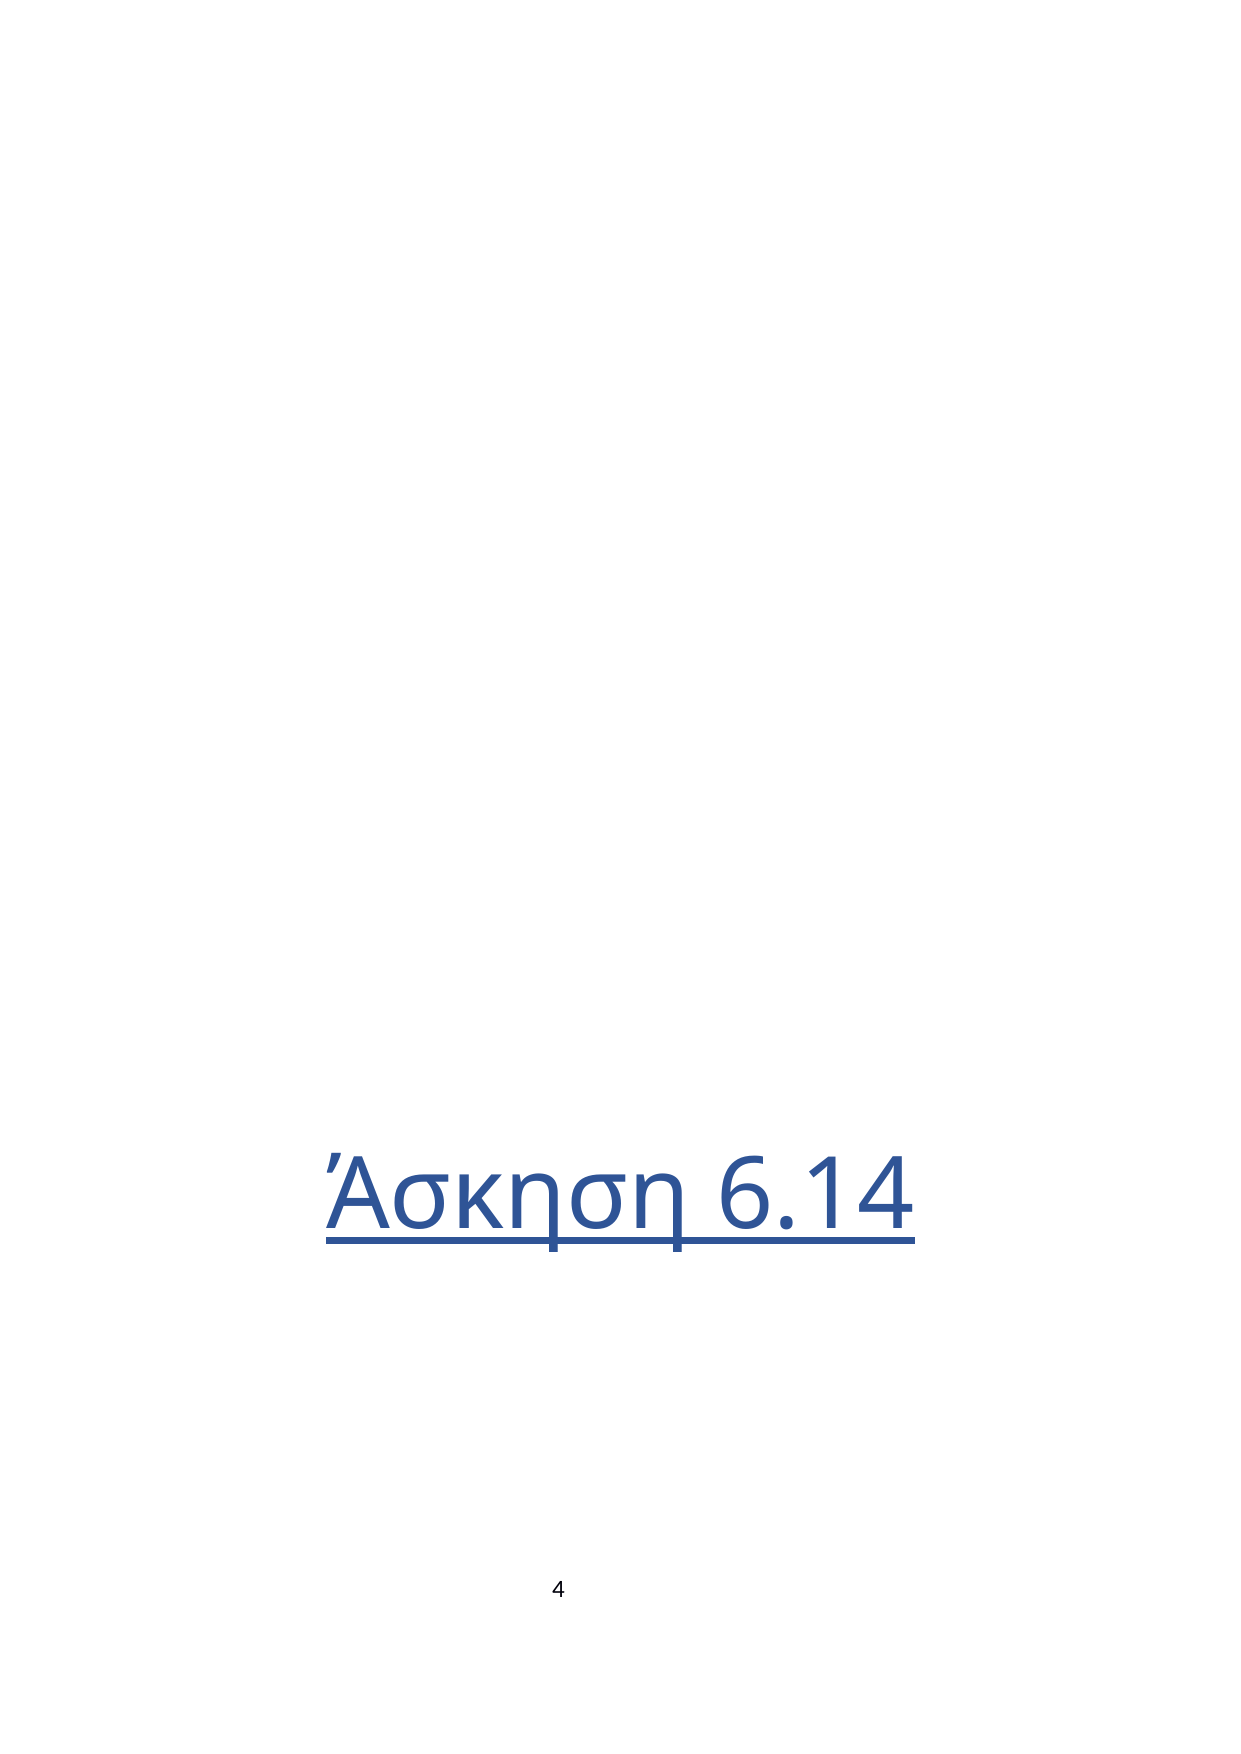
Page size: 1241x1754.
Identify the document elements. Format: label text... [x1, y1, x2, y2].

subtitle Άσκηση 6.14 [150, 1122, 1090, 1258]
